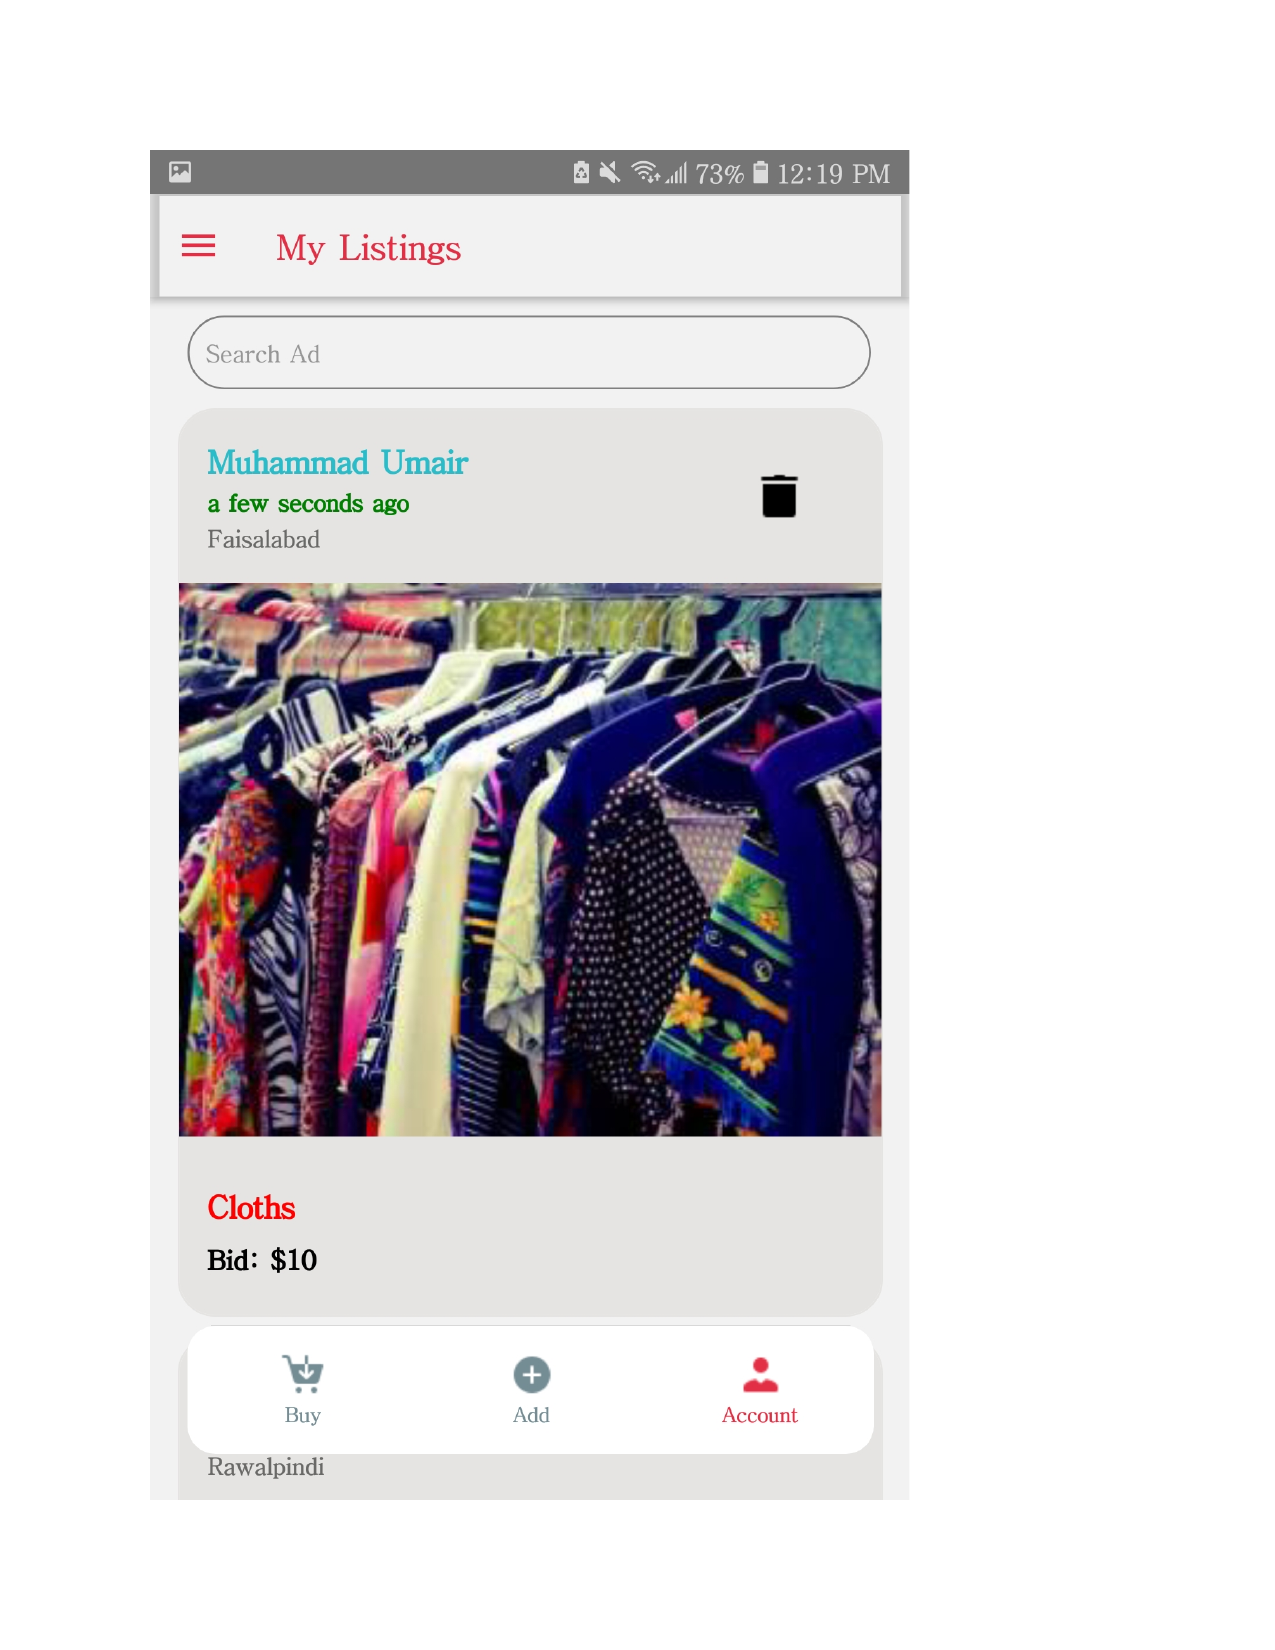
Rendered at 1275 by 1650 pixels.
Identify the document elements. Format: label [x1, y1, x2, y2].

picture [150, 150, 910, 1500]
